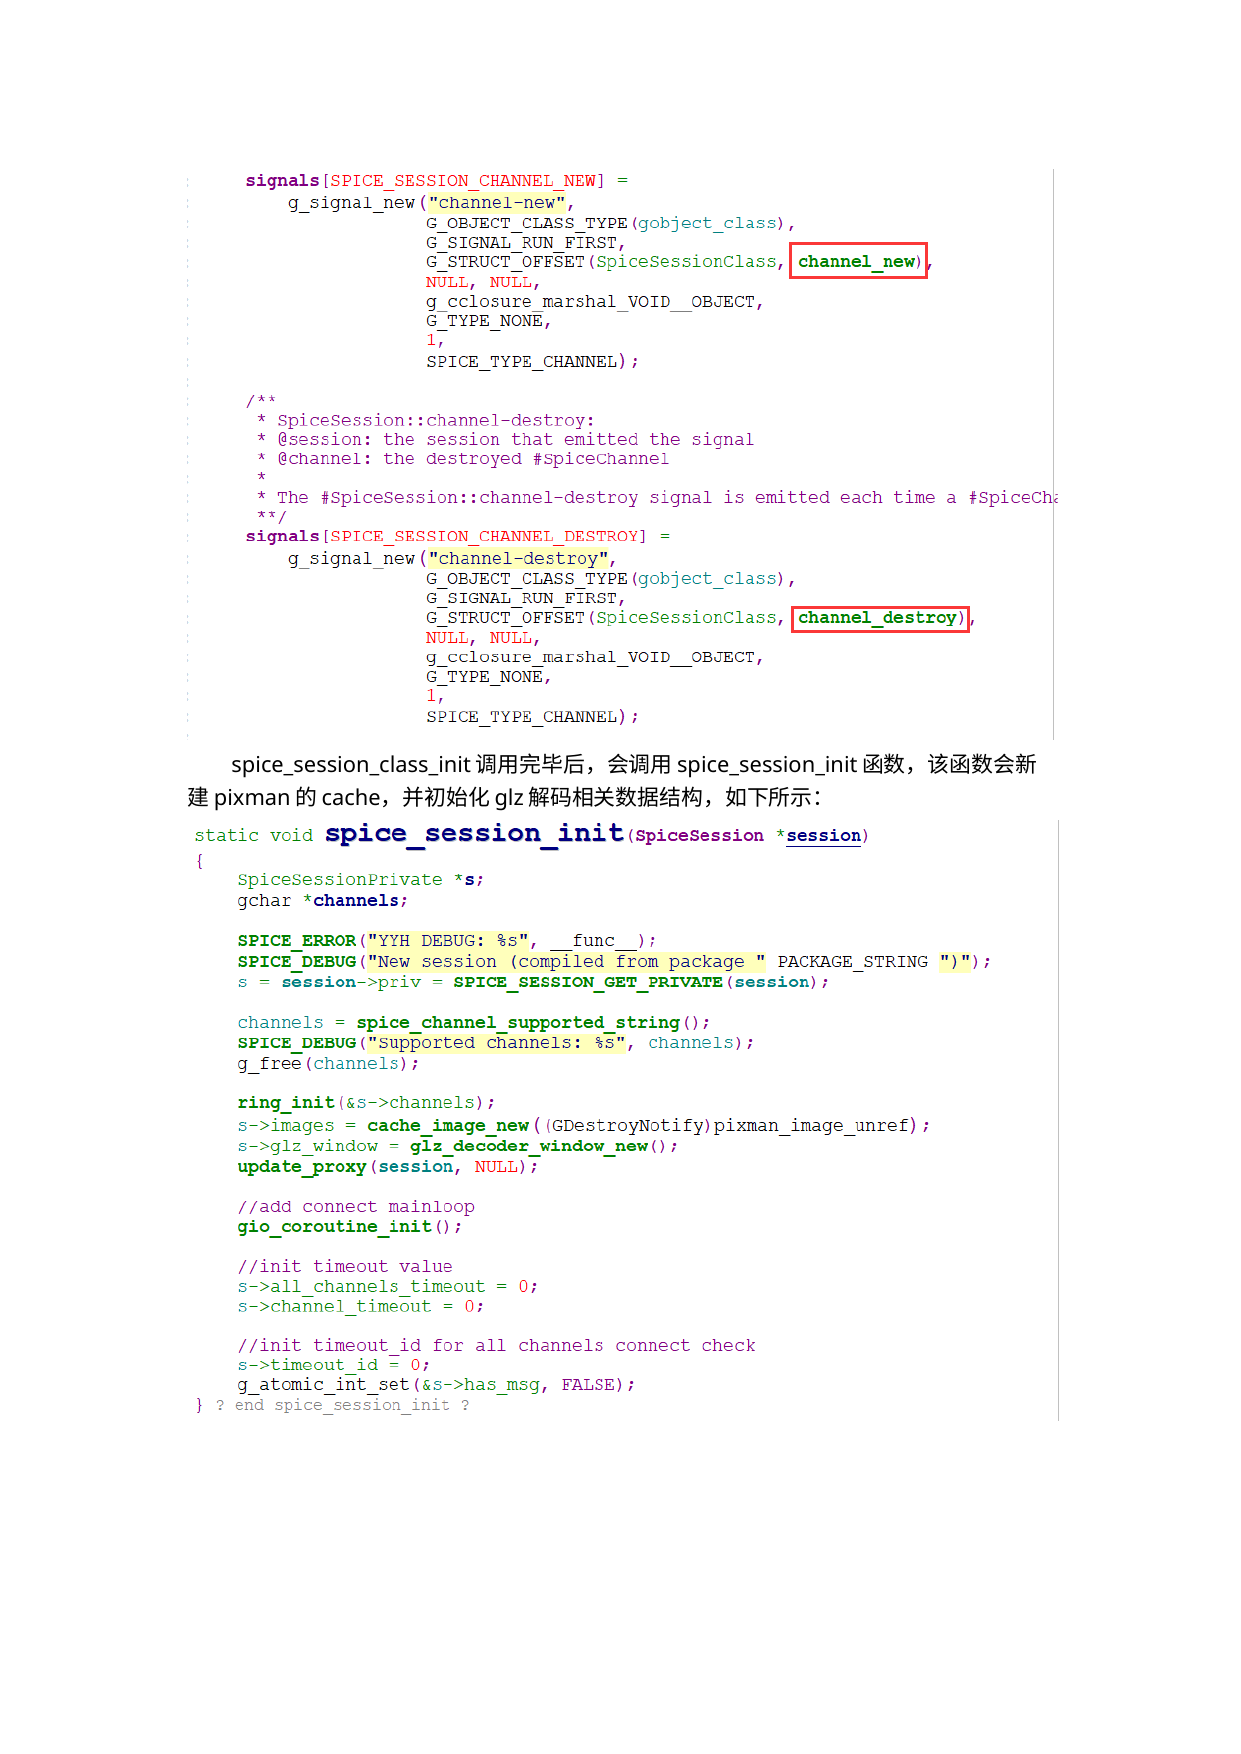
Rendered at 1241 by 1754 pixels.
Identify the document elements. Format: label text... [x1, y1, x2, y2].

picture [187, 820, 1064, 1421]
text spice_session_class_init调用完毕后，会调用spice_session_init函数，该函数会新建pixman的cache，并初始化glz解码相关数据结构，如下所示： [187, 747, 1053, 812]
picture [187, 169, 1058, 740]
